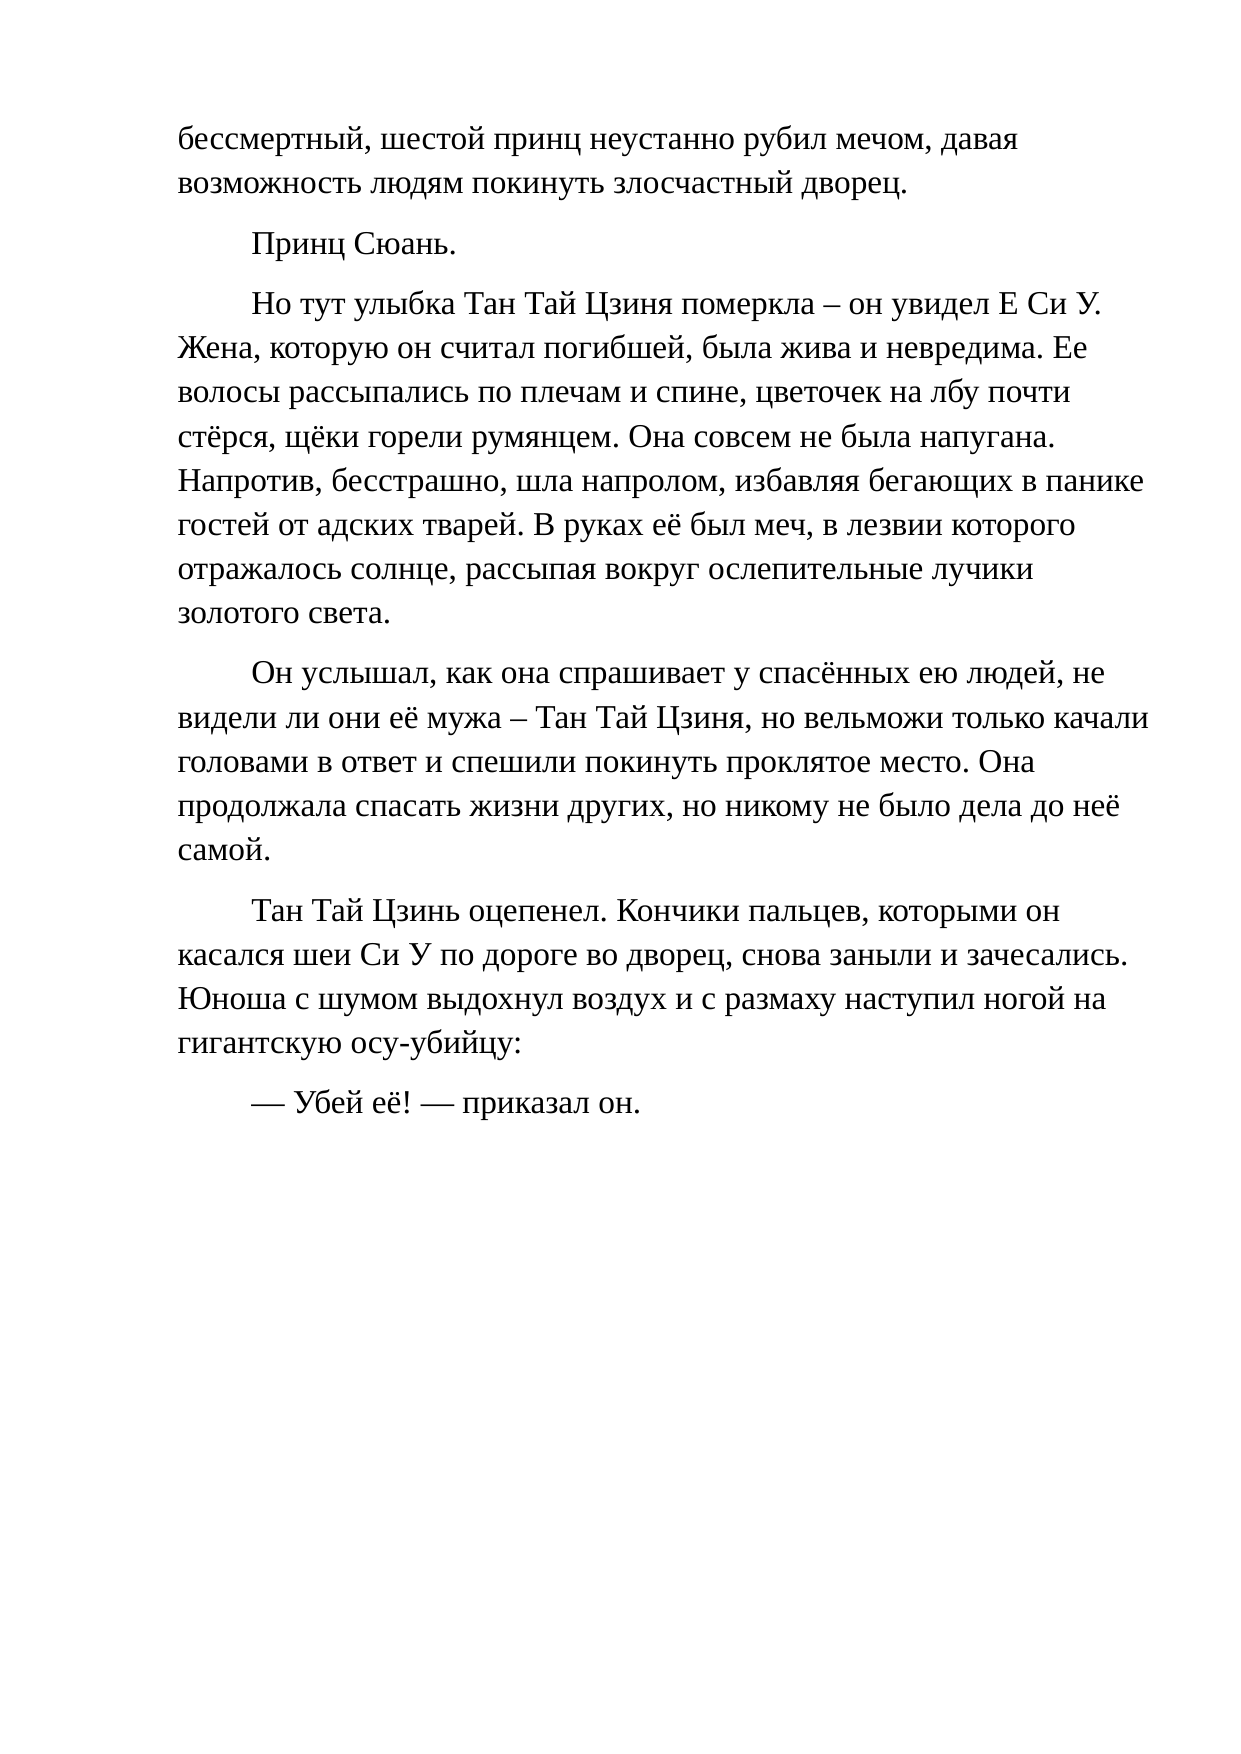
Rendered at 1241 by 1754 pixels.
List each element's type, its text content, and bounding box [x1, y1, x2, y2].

text Тан Тай Цзинь оцепенел. Кончики пальцев, которыми он касался шеи Си У по дороге во дворец, снова заныли и зачесались. Юноша с шумом выдохнул воздух и с размаху наступил ногой на гигантскую осу-убийцу: [177, 890, 1152, 1060]
text — Убей её! — приказал он. [177, 1083, 1152, 1121]
text Он услышал, как она спрашивает у спасённых ею людей, не видели ли они её мужа – Тан Тай Цзиня, но вельможи только качали головами в ответ и спешили покинуть проклятое место. Она продолжала спасать жизни других, но никому не было дела до неё самой. [177, 653, 1152, 867]
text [177, 118, 1152, 201]
text Принц Сюань. [177, 223, 1152, 261]
text Но тут улыбка Тан Тай Цзиня померкла – он увидел Е Си У. Жена, которую он считал погибшей, была жива и невредима. Ее волосы рассыпались по плечам и спине, цветочек на лбу почти стёрся, щёки горели румянцем. Она совсем не была напугана. Напротив, бесстрашно, шла напролом, избавляя бегающих в панике гостей от адских тварей. В руках её был меч, в лезвии которого отражалось солнце, рассыпая вокруг ослепительные лучики золотого света. [177, 284, 1152, 630]
